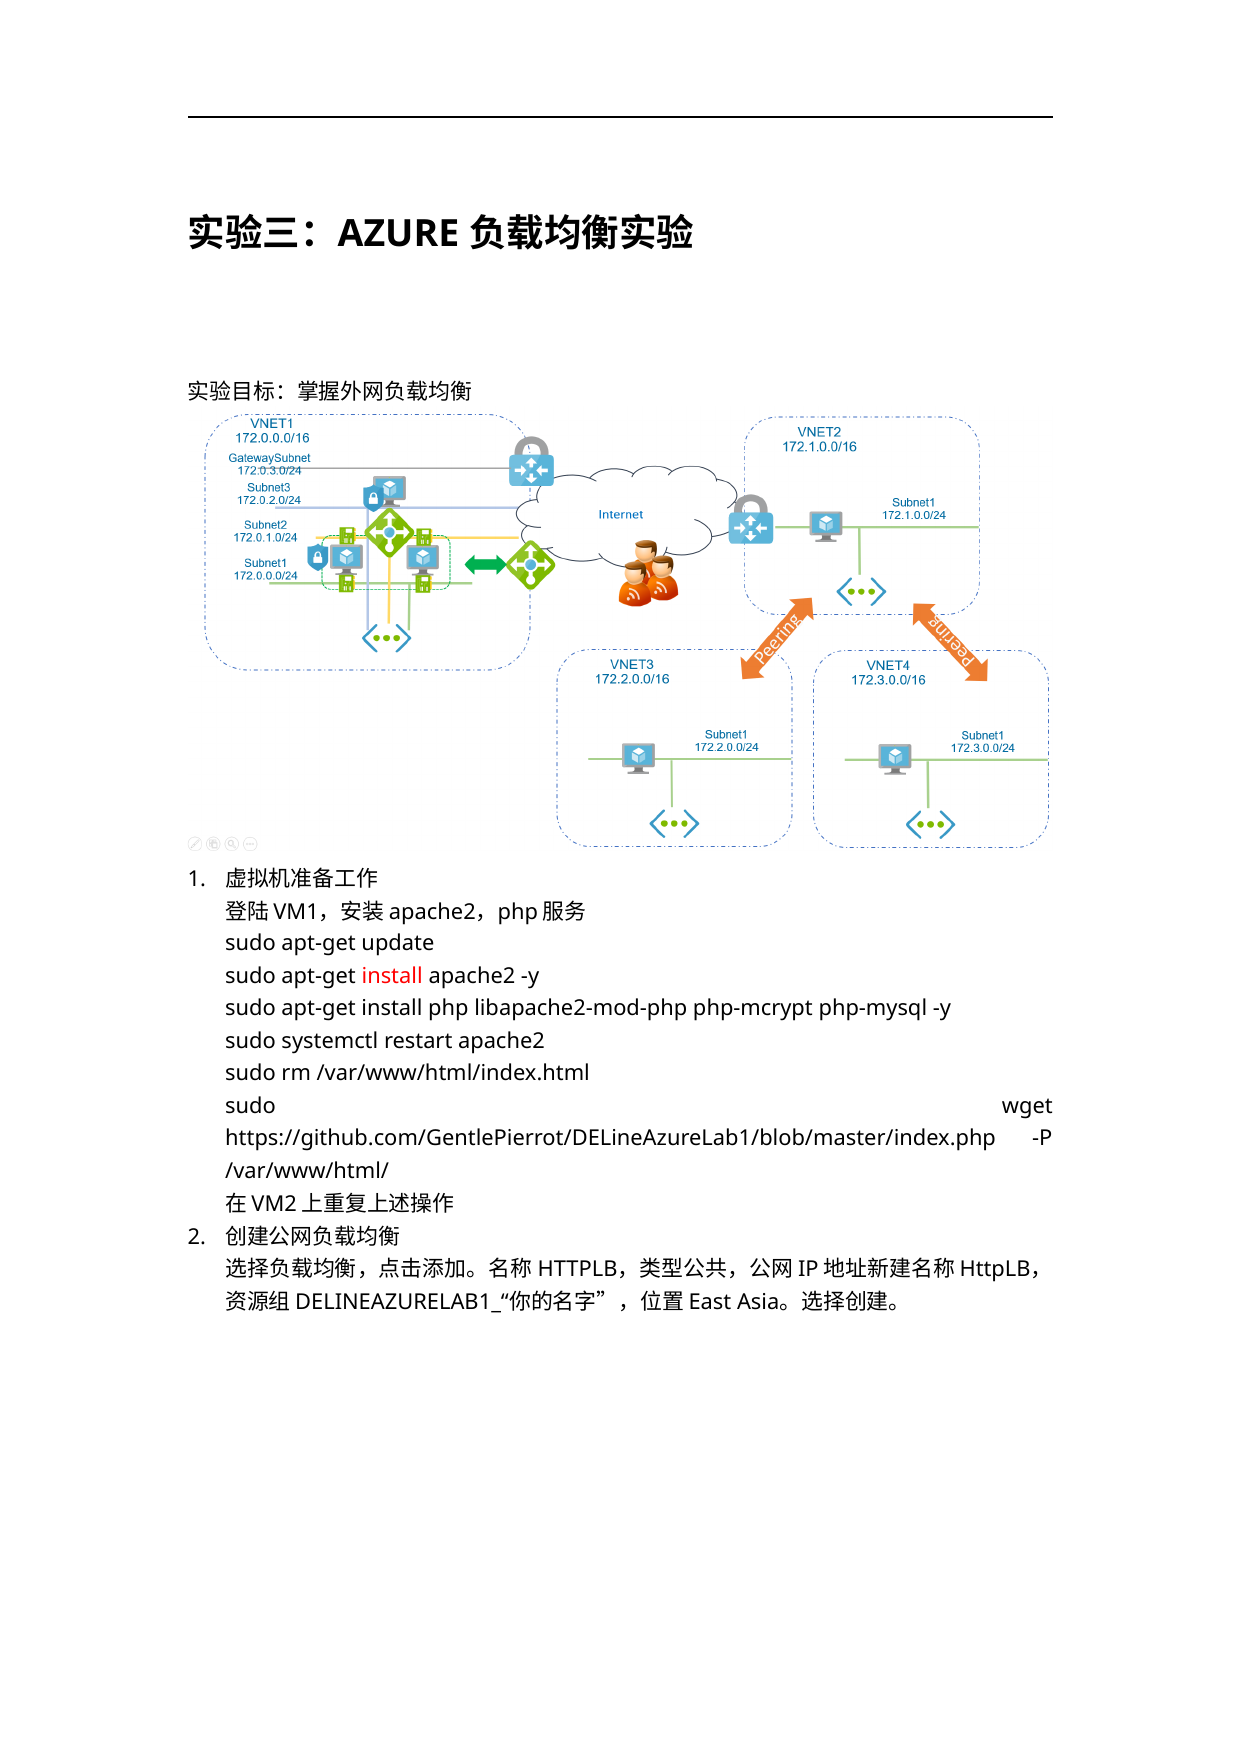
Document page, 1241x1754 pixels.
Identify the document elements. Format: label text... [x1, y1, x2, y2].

subtitle 实验三：AZURE 负载均衡实验 [187, 197, 1053, 262]
list sudo systemctl restart apache2 [225, 1023, 1053, 1056]
list 在VM2上重复上述操作 [225, 1186, 1053, 1218]
list sudo apt-get update [225, 926, 1053, 958]
list 登陆VM1，安装apache2，php服务 [225, 893, 1053, 926]
list sudo apt-get install php libapache2-mod-php php-mcrypt php-mysql -y [225, 991, 1053, 1023]
list sudo wget https://github.com/GentlePierrot/DELineAzureLab1/blob/master/index.php -P /var/www/html/ [225, 1088, 1053, 1186]
text 实验目标：掌握外网负载均衡 [187, 373, 1053, 406]
picture [187, 406, 1053, 851]
list sudo apt-get install apache2 -y [225, 958, 1053, 991]
list 创建公网负载均衡 [187, 1218, 1053, 1251]
list 选择负载均衡，点击添加。名称HTTPLB，类型公共，公网IP地址新建名称HttpLB，资源组DELINEAZURELAB1_“你的名字”，位置East Asia。选择创建。 [225, 1251, 1053, 1316]
list sudo rm /var/www/html/index.html [225, 1056, 1053, 1088]
list 虚拟机准备工作 [187, 861, 1053, 893]
